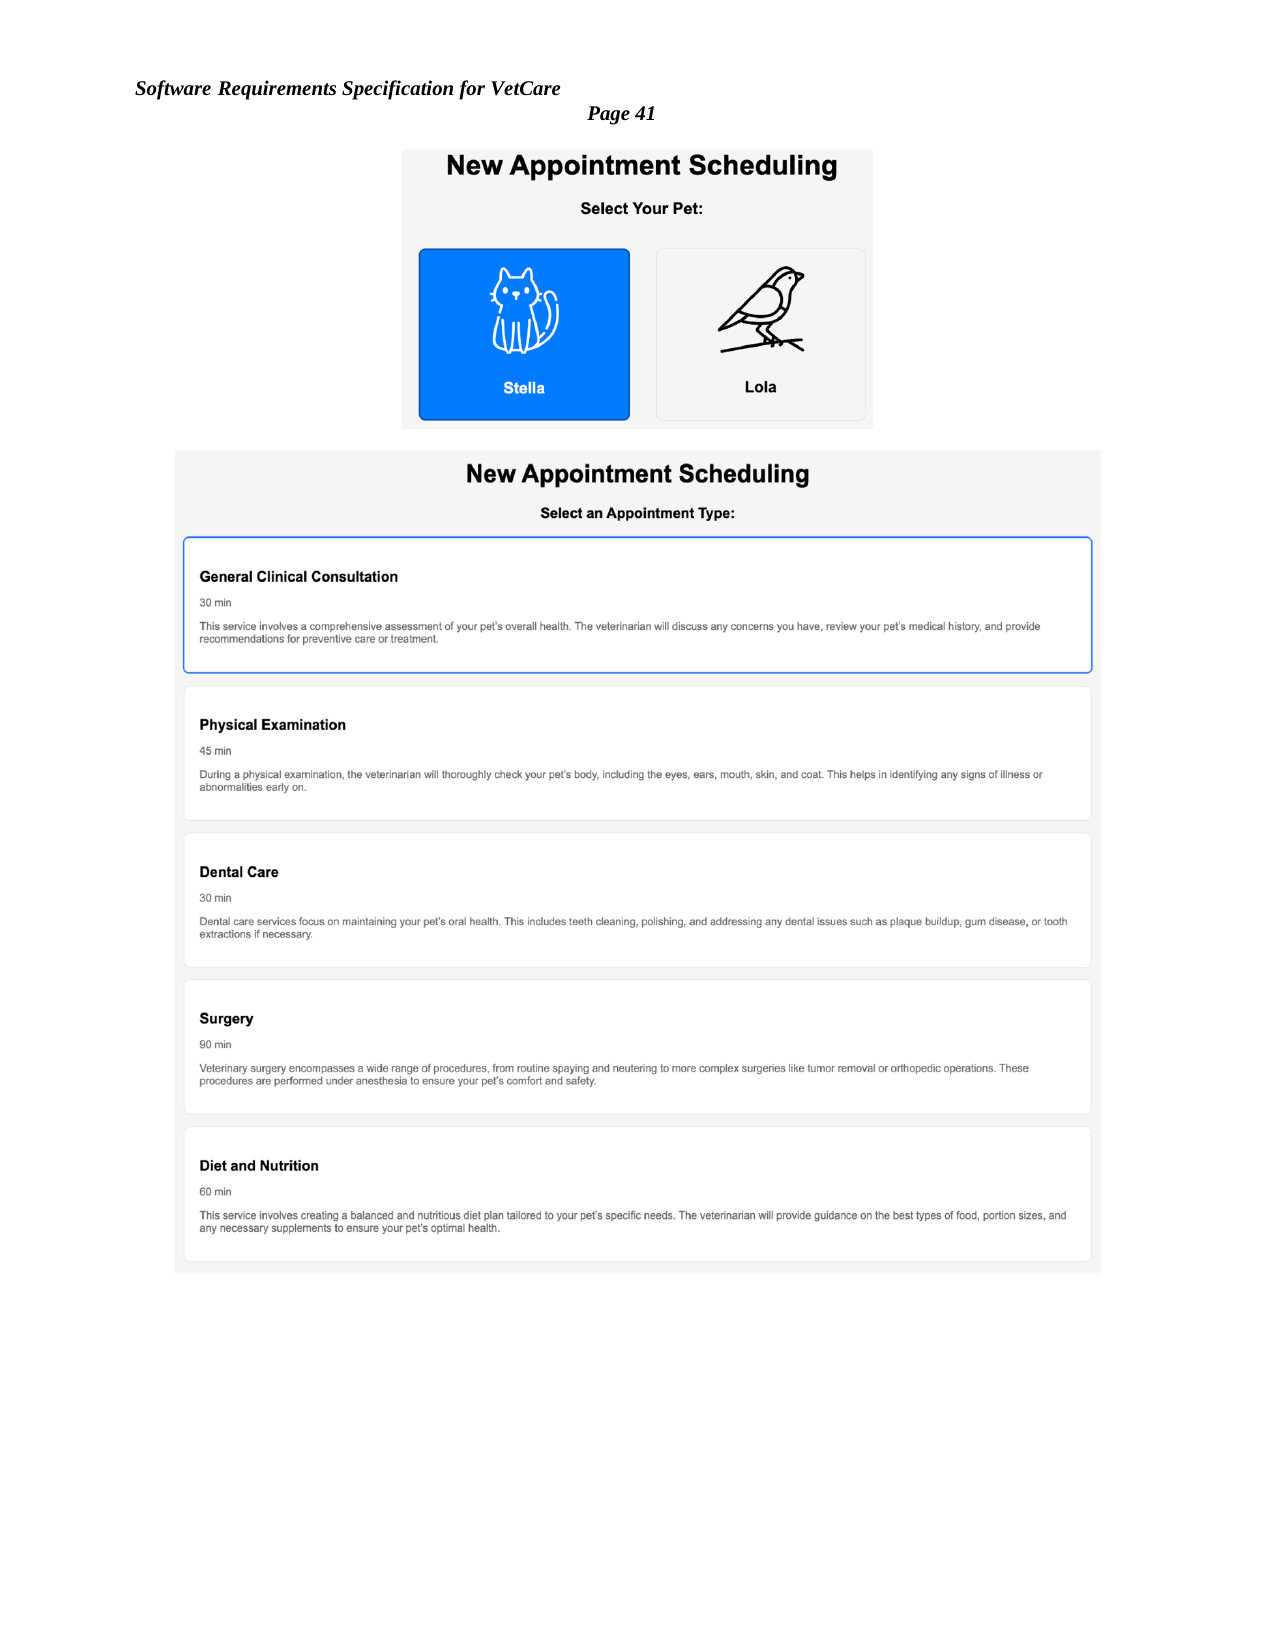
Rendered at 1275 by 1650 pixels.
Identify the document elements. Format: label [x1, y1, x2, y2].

picture [174, 450, 1101, 1273]
picture [401, 150, 874, 429]
